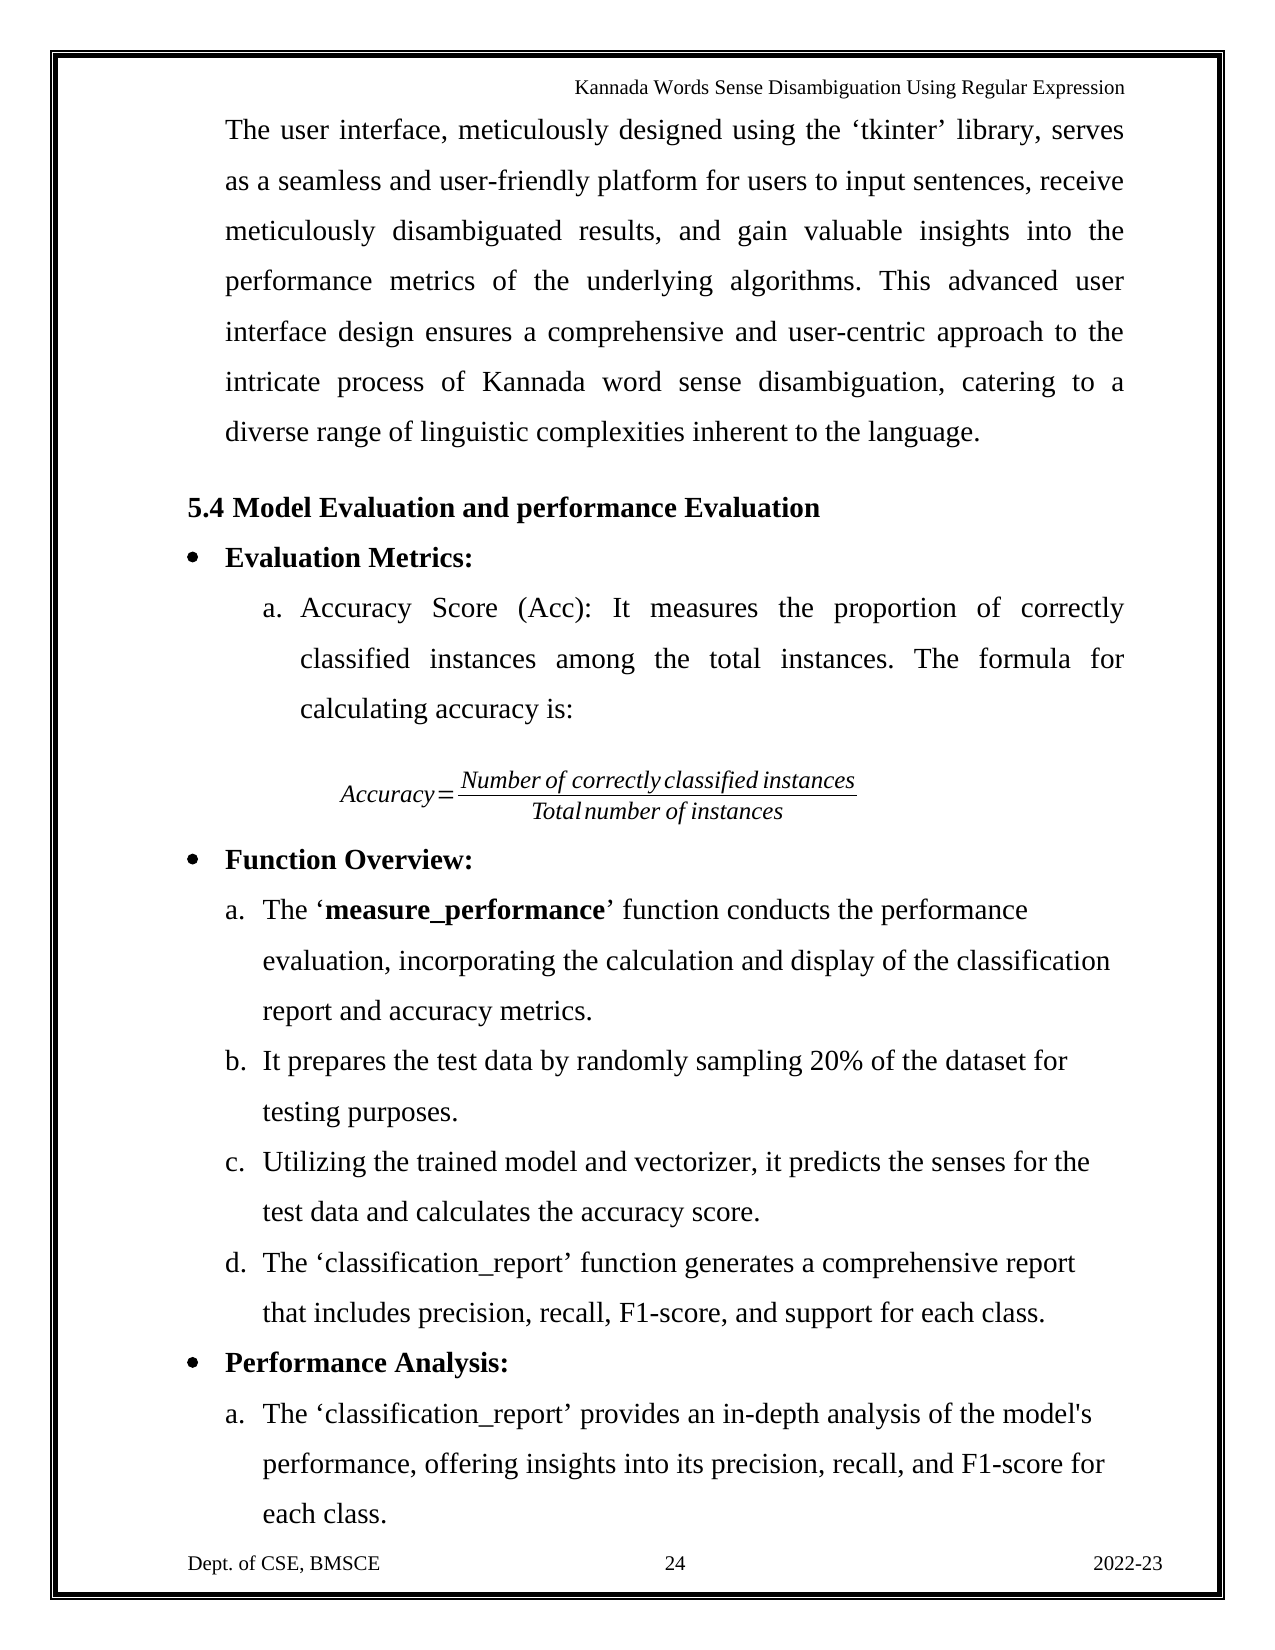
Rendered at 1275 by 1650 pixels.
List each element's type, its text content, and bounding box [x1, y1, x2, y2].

list Evaluation Metrics: [187, 540, 1125, 574]
list Performance Analysis: [187, 1345, 1125, 1379]
list Function Overview: [187, 842, 1125, 876]
list Utilizing the trained model and vectorizer, it predicts the senses for the test data and calculates the accuracy score. [225, 1144, 1125, 1228]
list Model Evaluation and performance Evaluation [187, 490, 1125, 523]
list It prepares the test data by randomly sampling 20% of the dataset for testing purposes. [225, 1043, 1125, 1127]
list The ‘classification_report’ provides an in-depth analysis of the model's performance, offering insights into its precision, recall, and F1-score for each class. [225, 1396, 1125, 1530]
list The ‘measure_performance’ function conducts the performance evaluation, incorporating the calculation and display of the classification report and accuracy metrics. [225, 892, 1125, 1027]
text The user interface, meticulously designed using the ‘tkinter’ library, serves as a seamless and user-friendly platform for users to input sentences, receive meticulously disambiguated results, and gain valuable insights into the performance metrics of the underlying algorithms. This advanced user interface design ensures a comprehensive and user-centric approach to the intricate process of Kannada word sense disambiguation, catering to a diverse range of linguistic complexities inherent to the language. [225, 112, 1125, 448]
list Accuracy Score (Acc): It measures the proportion of correctly classified instances among the total instances. The formula for calculating accuracy is: [262, 590, 1125, 724]
list The ‘classification_report’ function generates a comprehensive report that includes precision, recall, F1-score, and support for each class. [225, 1245, 1125, 1328]
